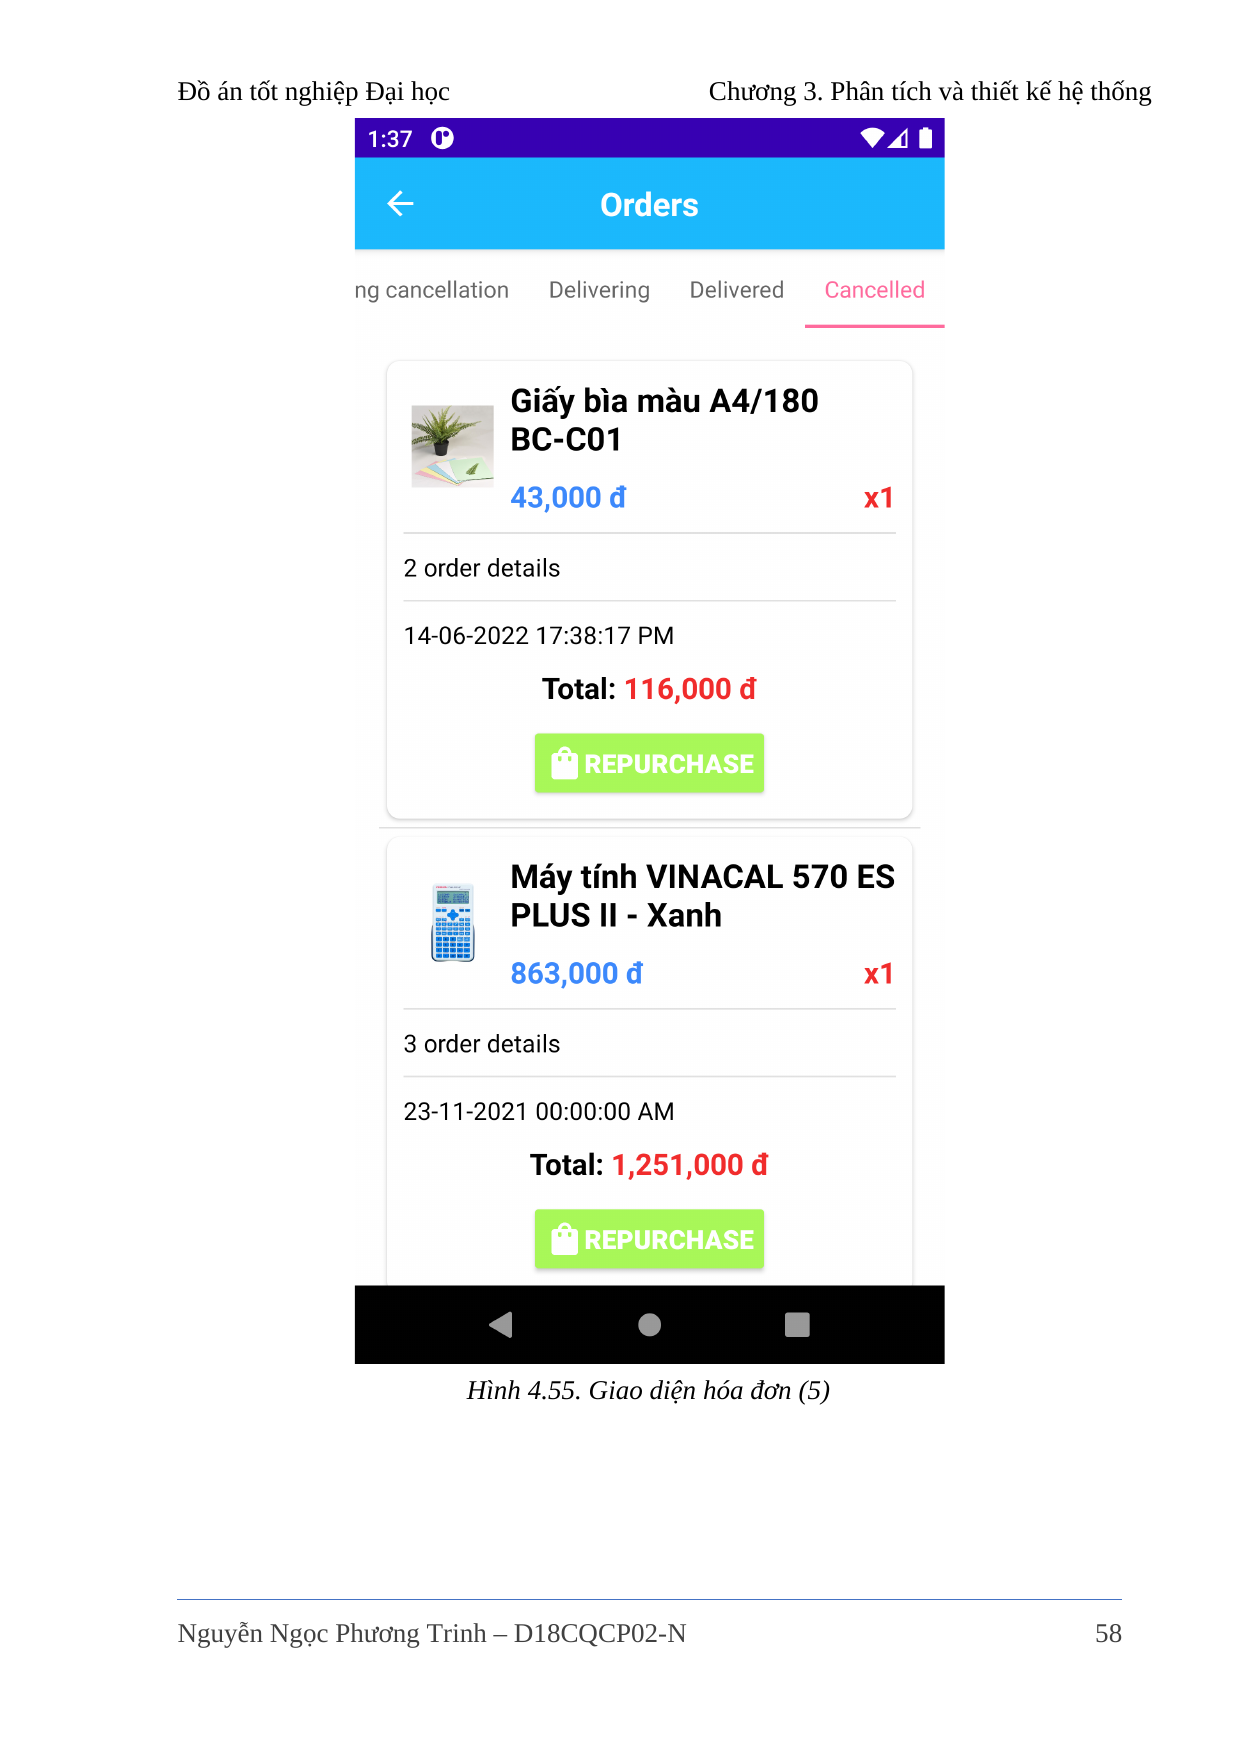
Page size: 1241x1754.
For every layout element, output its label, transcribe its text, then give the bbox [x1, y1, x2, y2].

picture [354, 118, 945, 1364]
